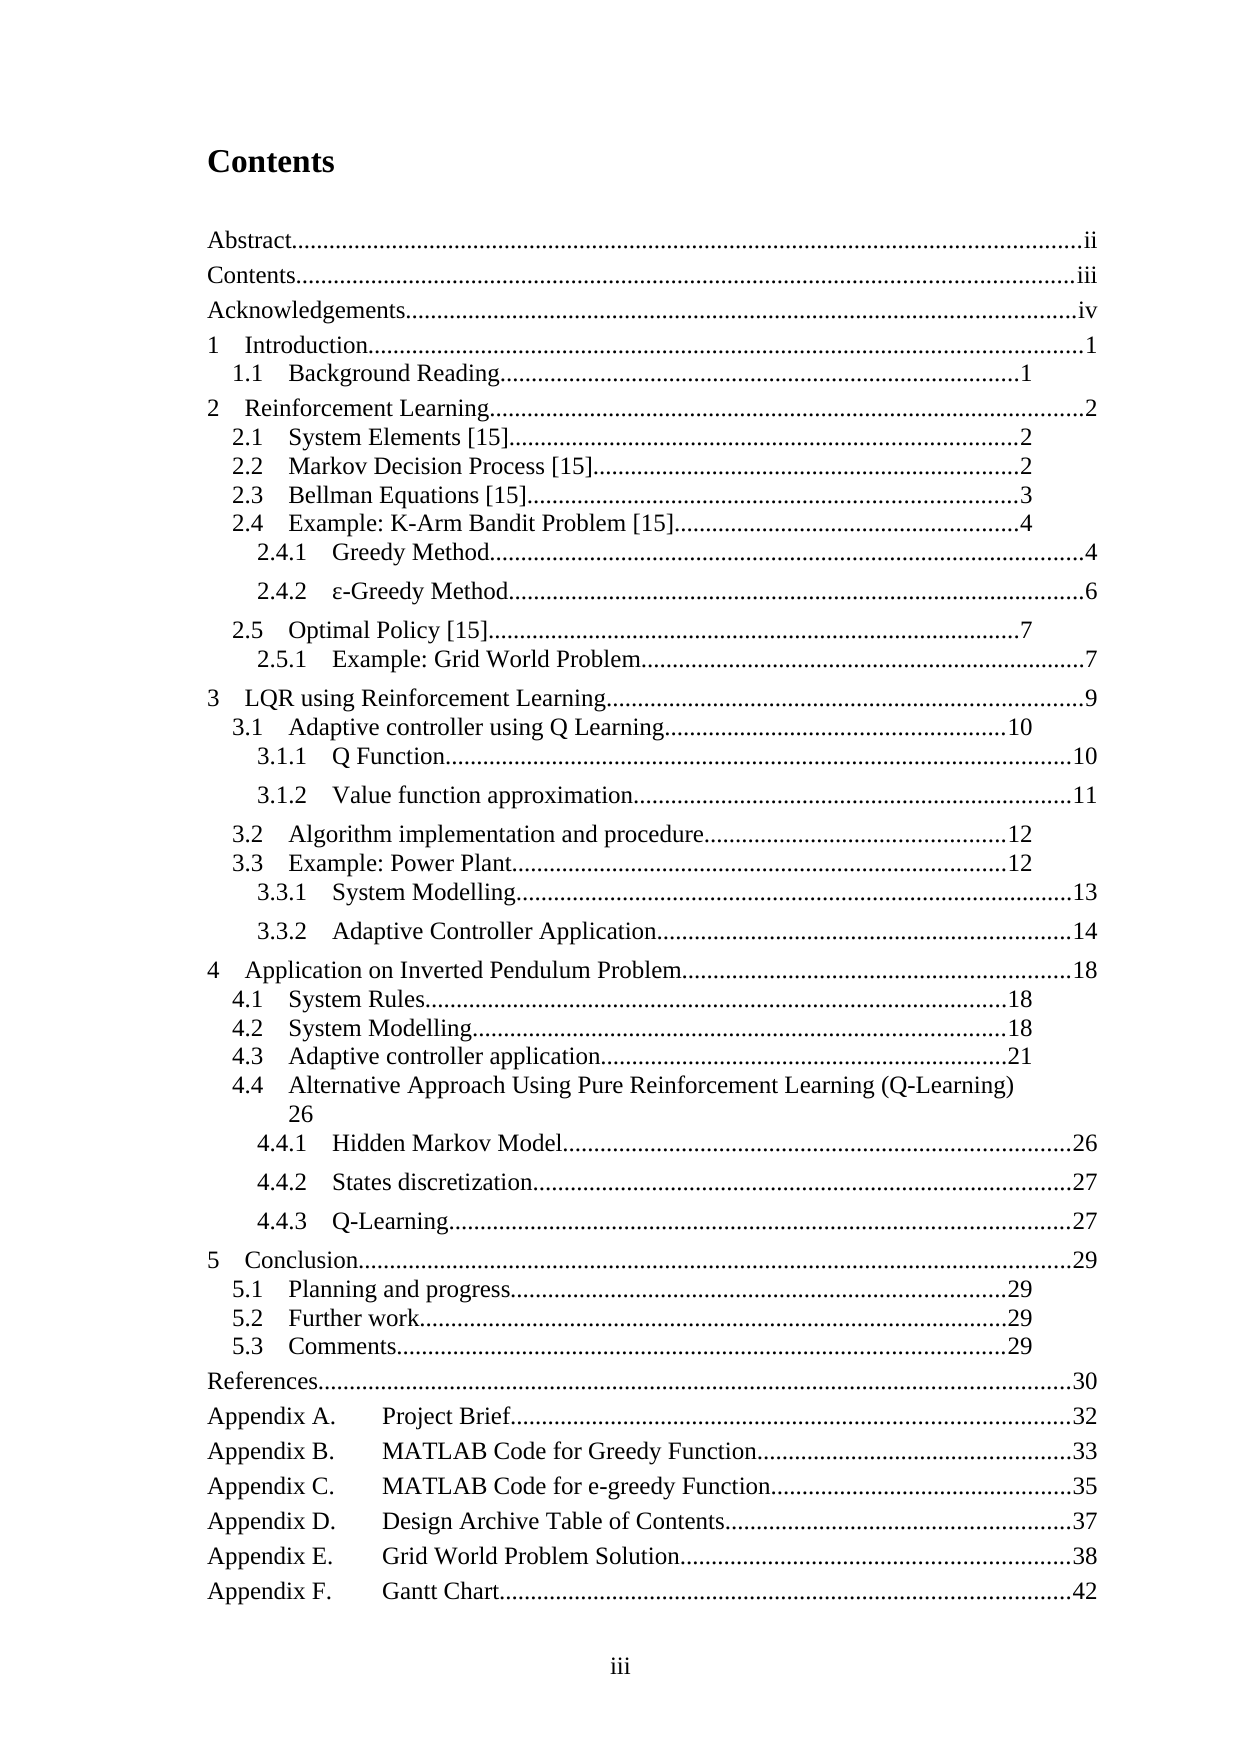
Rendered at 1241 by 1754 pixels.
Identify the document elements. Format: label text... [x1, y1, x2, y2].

text Appendix D. Design Archive Table of Contents 37 [207, 1506, 1033, 1535]
text 2 Reinforcement Learning 2 [207, 393, 1033, 422]
text Contents [207, 142, 1033, 180]
text 3.1.2 Value function approximation 11 [257, 780, 1033, 809]
text 4.4 Alternative Approach Using Pure Reinforcement Learning (Q-Learning) 26 [232, 1070, 1033, 1128]
text 3.3.1 System Modelling 13 [257, 877, 1033, 906]
text 3.1.1 Q Function 10 [257, 741, 1033, 770]
text 2.3 Bellman Equations [15] 3 [232, 480, 1033, 508]
text 3.2 Algorithm implementation and procedure 12 [232, 819, 1033, 848]
text 3.3.2 Adaptive Controller Application 14 [257, 916, 1033, 945]
text 4.1 System Rules 18 [232, 984, 1033, 1013]
text 2.2 Markov Decision Process [15] 2 [232, 451, 1033, 480]
text 5.3 Comments 29 [232, 1331, 1033, 1360]
text 5.1 Planning and progress 29 [232, 1274, 1033, 1303]
text 3.1 Adaptive controller using Q Learning 10 [232, 712, 1033, 741]
text Appendix A. Project Brief 32 [207, 1401, 1033, 1430]
text 2.5 Optimal Policy [15] 7 [232, 616, 1033, 644]
text 2.4.1 Greedy Method 4 [257, 537, 1033, 566]
text 1.1 Background Reading 1 [232, 358, 1033, 387]
text Appendix F. Gantt Chart 42 [207, 1576, 1033, 1605]
text Appendix B. MATLAB Code for Greedy Function 33 [207, 1436, 1033, 1465]
text 4.3 Adaptive controller application 21 [232, 1041, 1033, 1070]
text 4.4.3 Q-Learning 27 [257, 1206, 1033, 1235]
text 2.1 System Elements [15] 2 [232, 422, 1033, 451]
text Appendix C. MATLAB Code for e-greedy Function 35 [207, 1471, 1033, 1500]
text 5 Conclusion 29 [207, 1245, 1033, 1274]
text Abstract ii [207, 225, 1033, 253]
text 2.5.1 Example: Grid World Problem 7 [257, 644, 1033, 673]
text 5.2 Further work 29 [232, 1303, 1033, 1331]
text 4.2 System Modelling 18 [232, 1013, 1033, 1041]
text Contents iii [207, 260, 1033, 288]
text 3.3 Example: Power Plant 12 [232, 848, 1033, 877]
text 2.4.2 ε-Greedy Method 6 [257, 576, 1033, 605]
text 3 LQR using Reinforcement Learning 9 [207, 683, 1033, 712]
text 1 Introduction 1 [207, 330, 1033, 358]
text References 30 [207, 1366, 1033, 1395]
text Acknowledgements iv [207, 295, 1033, 323]
text 4 Application on Inverted Pendulum Problem 18 [207, 955, 1033, 984]
text 4.4.2 States discretization 27 [257, 1167, 1033, 1196]
text 2.4 Example: K-Arm Bandit Problem [15] 4 [232, 508, 1033, 537]
text Appendix E. Grid World Problem Solution 38 [207, 1541, 1033, 1570]
text 4.4.1 Hidden Markov Model 26 [257, 1128, 1033, 1156]
